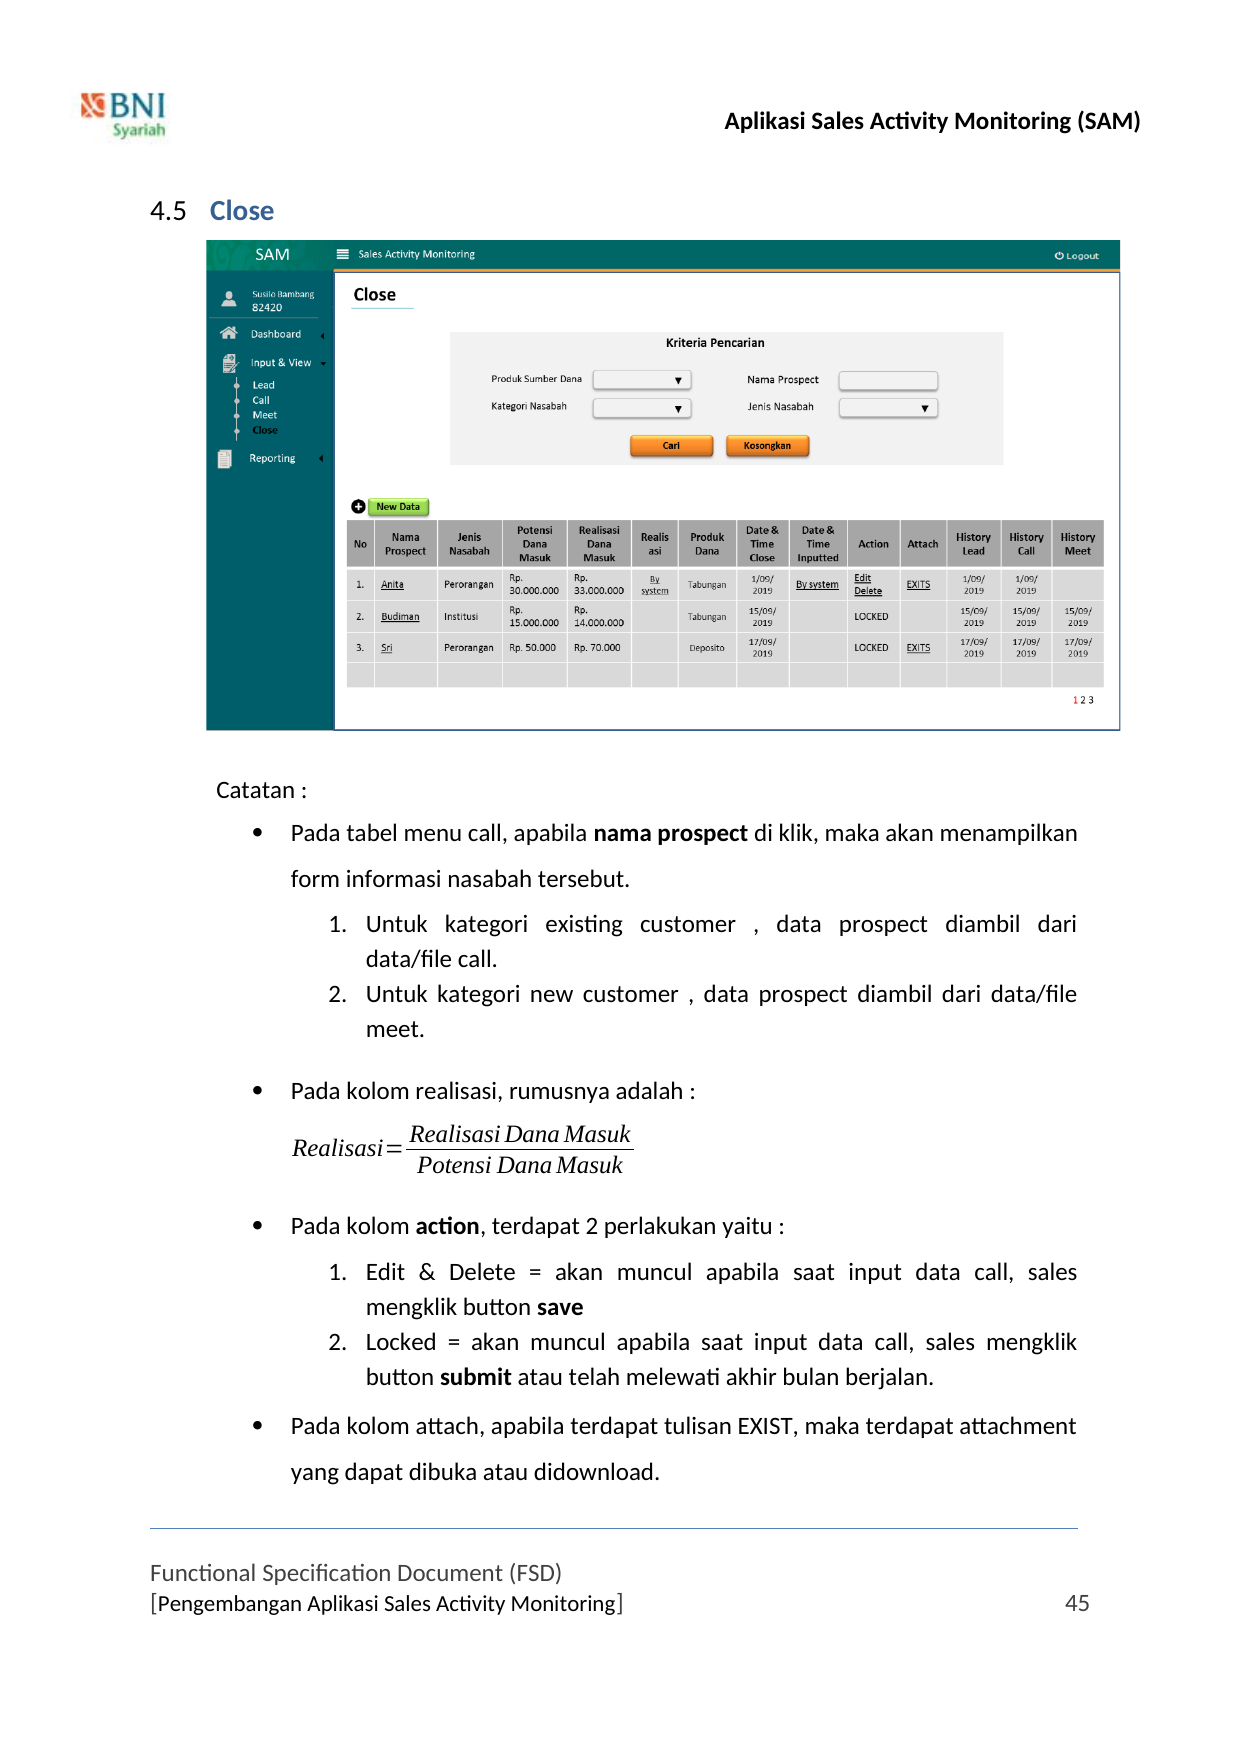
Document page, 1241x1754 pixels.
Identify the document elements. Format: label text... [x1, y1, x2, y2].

list Untuk kategori new customer , data prospect diambil dari data/file meet. [328, 978, 1078, 1044]
list Pada kolom attach, apabila terdapat tulisan EXIST, maka terdapat attachment yang dapat dibuka atau didownload. [253, 1410, 1078, 1487]
list Locked = akan muncul apabila saat input data call, sales mengklik button submit atau telah melewati akhir bulan berjalan. [328, 1326, 1078, 1391]
picture [206, 240, 1121, 731]
list Pada kolom realisasi, rumusnya adalah : [253, 1075, 1078, 1105]
text Catatan : [150, 774, 1078, 804]
subtitle Close [150, 192, 1078, 228]
list Pada tabel menu call, apabila nama prospect di klik, maka akan menampilkan form informasi nasabah tersebut. [253, 817, 1078, 893]
list Untuk kategori existing customer , data prospect diambil dari data/file call. [328, 908, 1078, 974]
list Pada kolom action, terdapat 2 perlakukan yaitu : [253, 1210, 1078, 1241]
picture [69, 68, 184, 154]
list Edit & Delete = akan muncul apabila saat input data call, sales mengklik button save [328, 1256, 1078, 1321]
